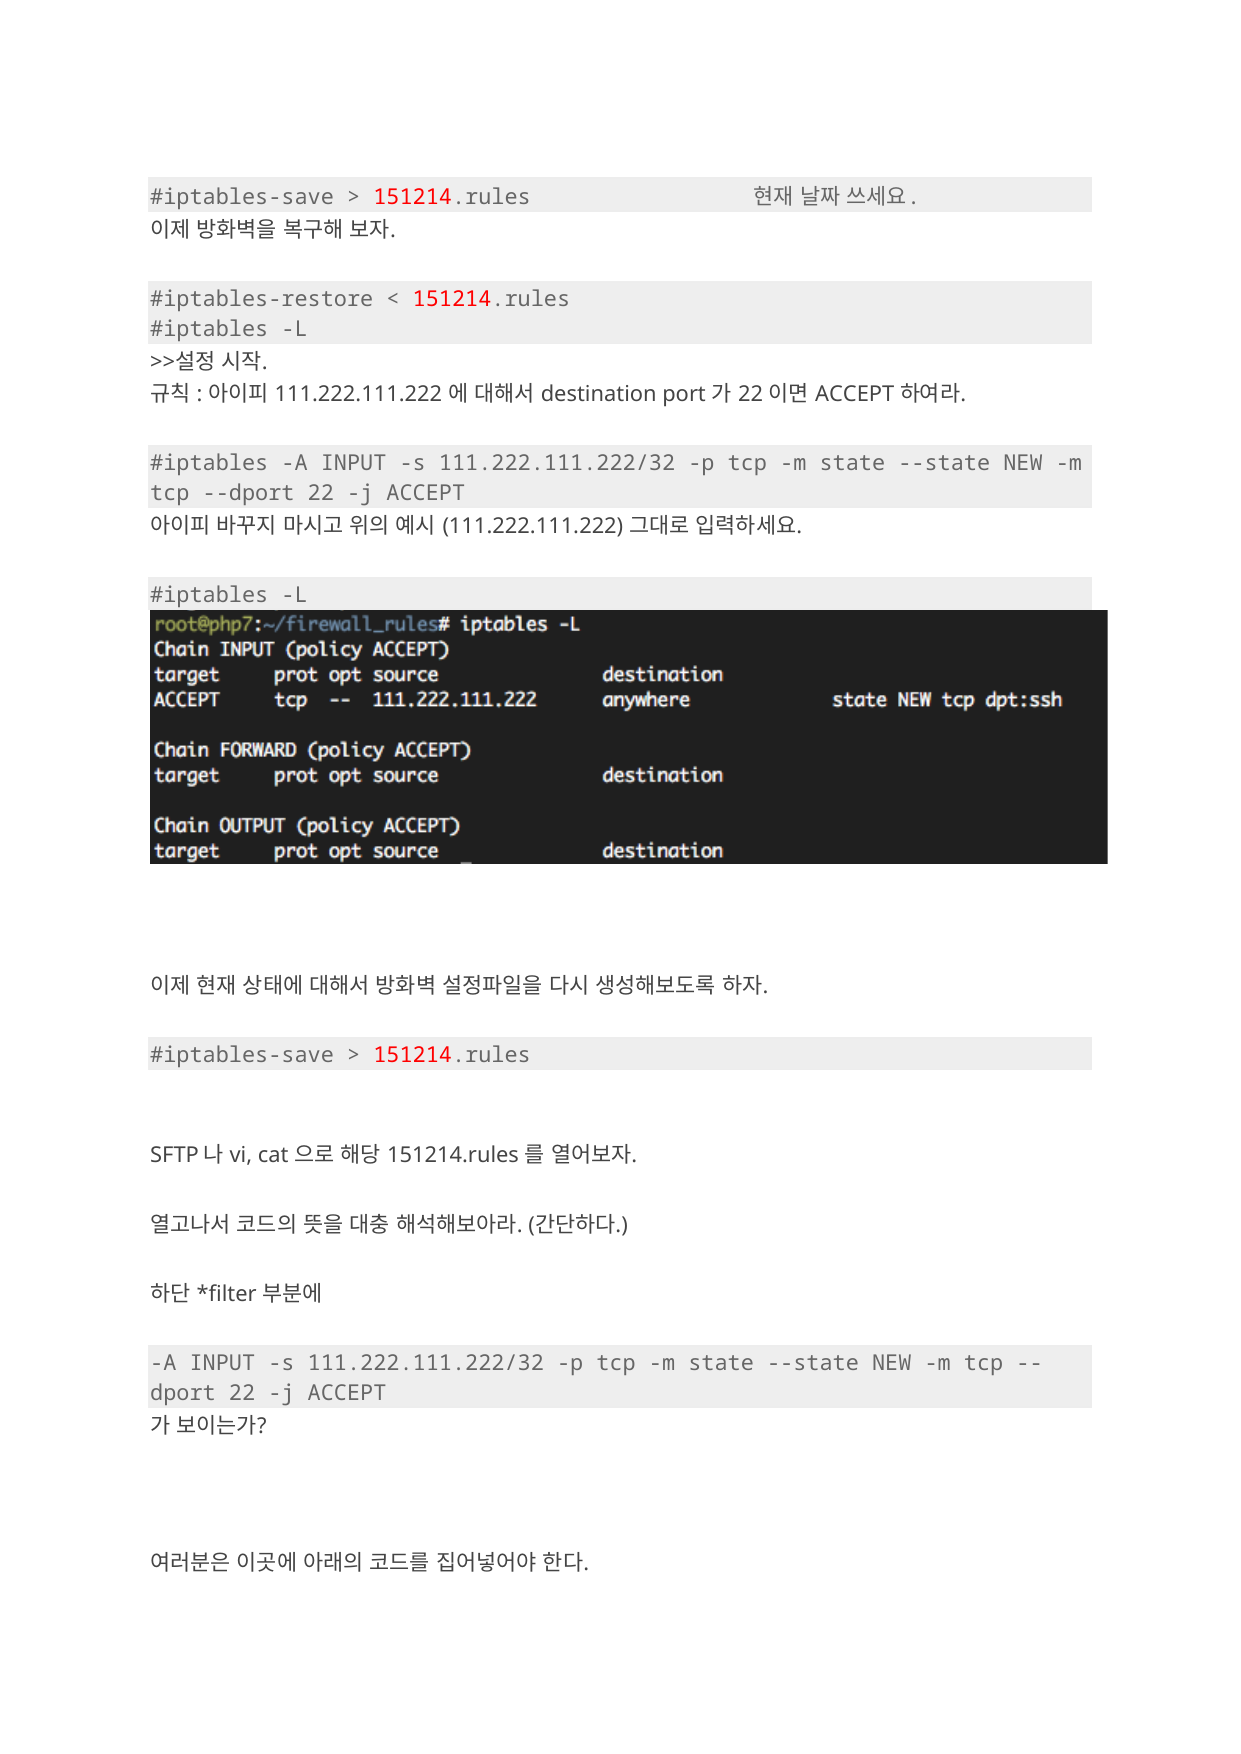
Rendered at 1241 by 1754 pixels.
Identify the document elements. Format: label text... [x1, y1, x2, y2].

text 가 보이는가? [150, 1408, 1090, 1440]
text #iptables -L [150, 311, 1090, 343]
text SFTP나 vi, cat 으로 해당 151214.rules 를 열어보자. [150, 1137, 1090, 1169]
text 이제 방화벽을 복구해 보자. [150, 212, 1090, 244]
text 하단 *filter 부분에 [150, 1276, 1090, 1308]
text #iptables-save > 151214.rules [150, 1039, 1090, 1069]
text #iptables -A INPUT -s 111.222.111.222/32 -p tcp -m state --state NEW -m tcp --dport 22 -j ACCEPT [150, 447, 1090, 506]
text #iptables -L [150, 579, 1090, 608]
picture [150, 610, 1108, 864]
text 이제 현재 상태에 대해서 방화벽 설정파일을 다시 생성해보도록 하자. [150, 968, 1090, 1000]
text 아이피 바꾸지 마시고 위의 예시 (111.222.111.222) 그대로 입력하세요. [150, 508, 1090, 539]
text #iptables-restore < 151214.rules [150, 283, 1090, 311]
text #iptables-save > 151214.rules 현재 날짜 쓰세요. [150, 179, 1090, 210]
text -A INPUT -s 111.222.111.222/32 -p tcp -m state --state NEW -m tcp --dport 22 -j ACCEPT [150, 1347, 1090, 1406]
text >>설정 시작. 규칙 : 아이피 111.222.111.222 에 대해서 destination port 가 22 이면 ACCEPT 하여라. [150, 344, 1090, 408]
text 열고나서 코드의 뜻을 대충 해석해보아라. (간단하다.) [150, 1207, 1090, 1238]
text 여러분은 이곳에 아래의 코드를 집어넣어야 한다. [150, 1544, 1090, 1576]
